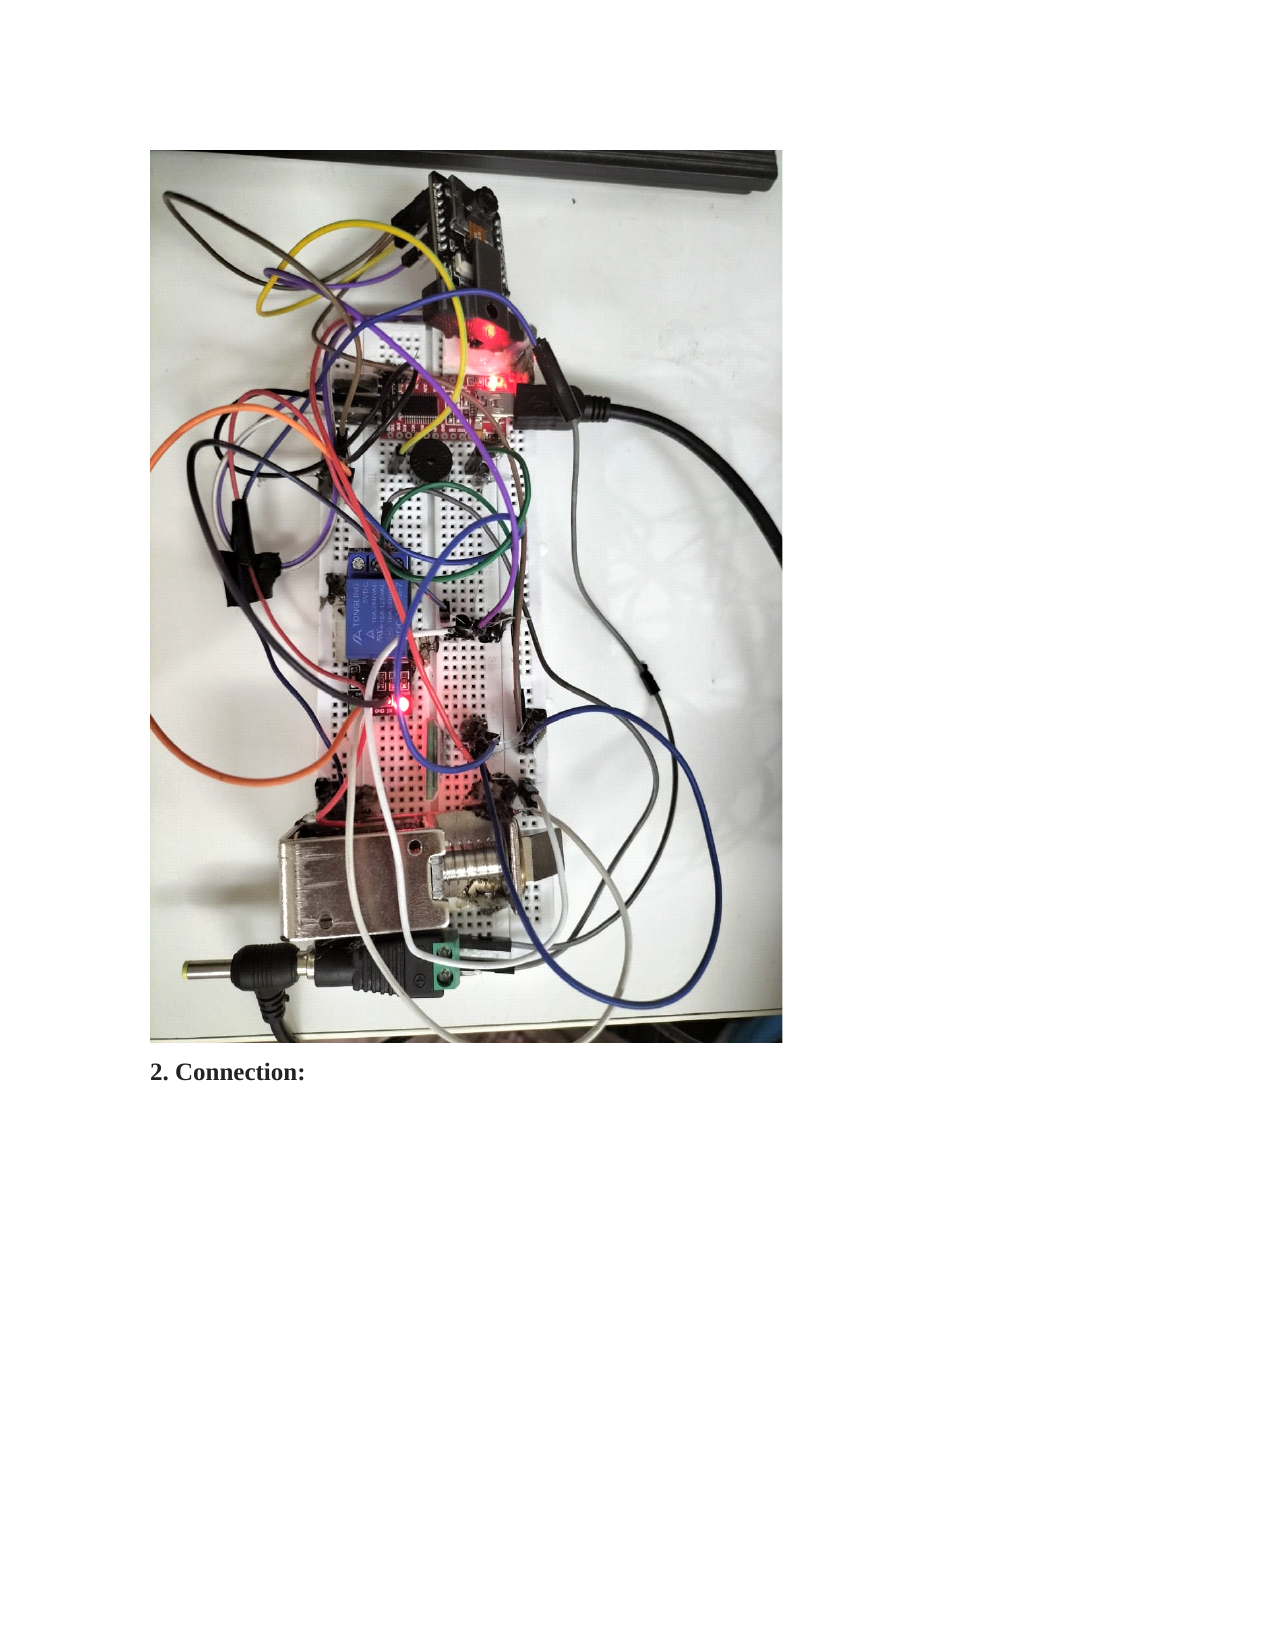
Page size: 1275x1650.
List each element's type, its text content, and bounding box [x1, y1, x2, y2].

picture [150, 150, 783, 1043]
